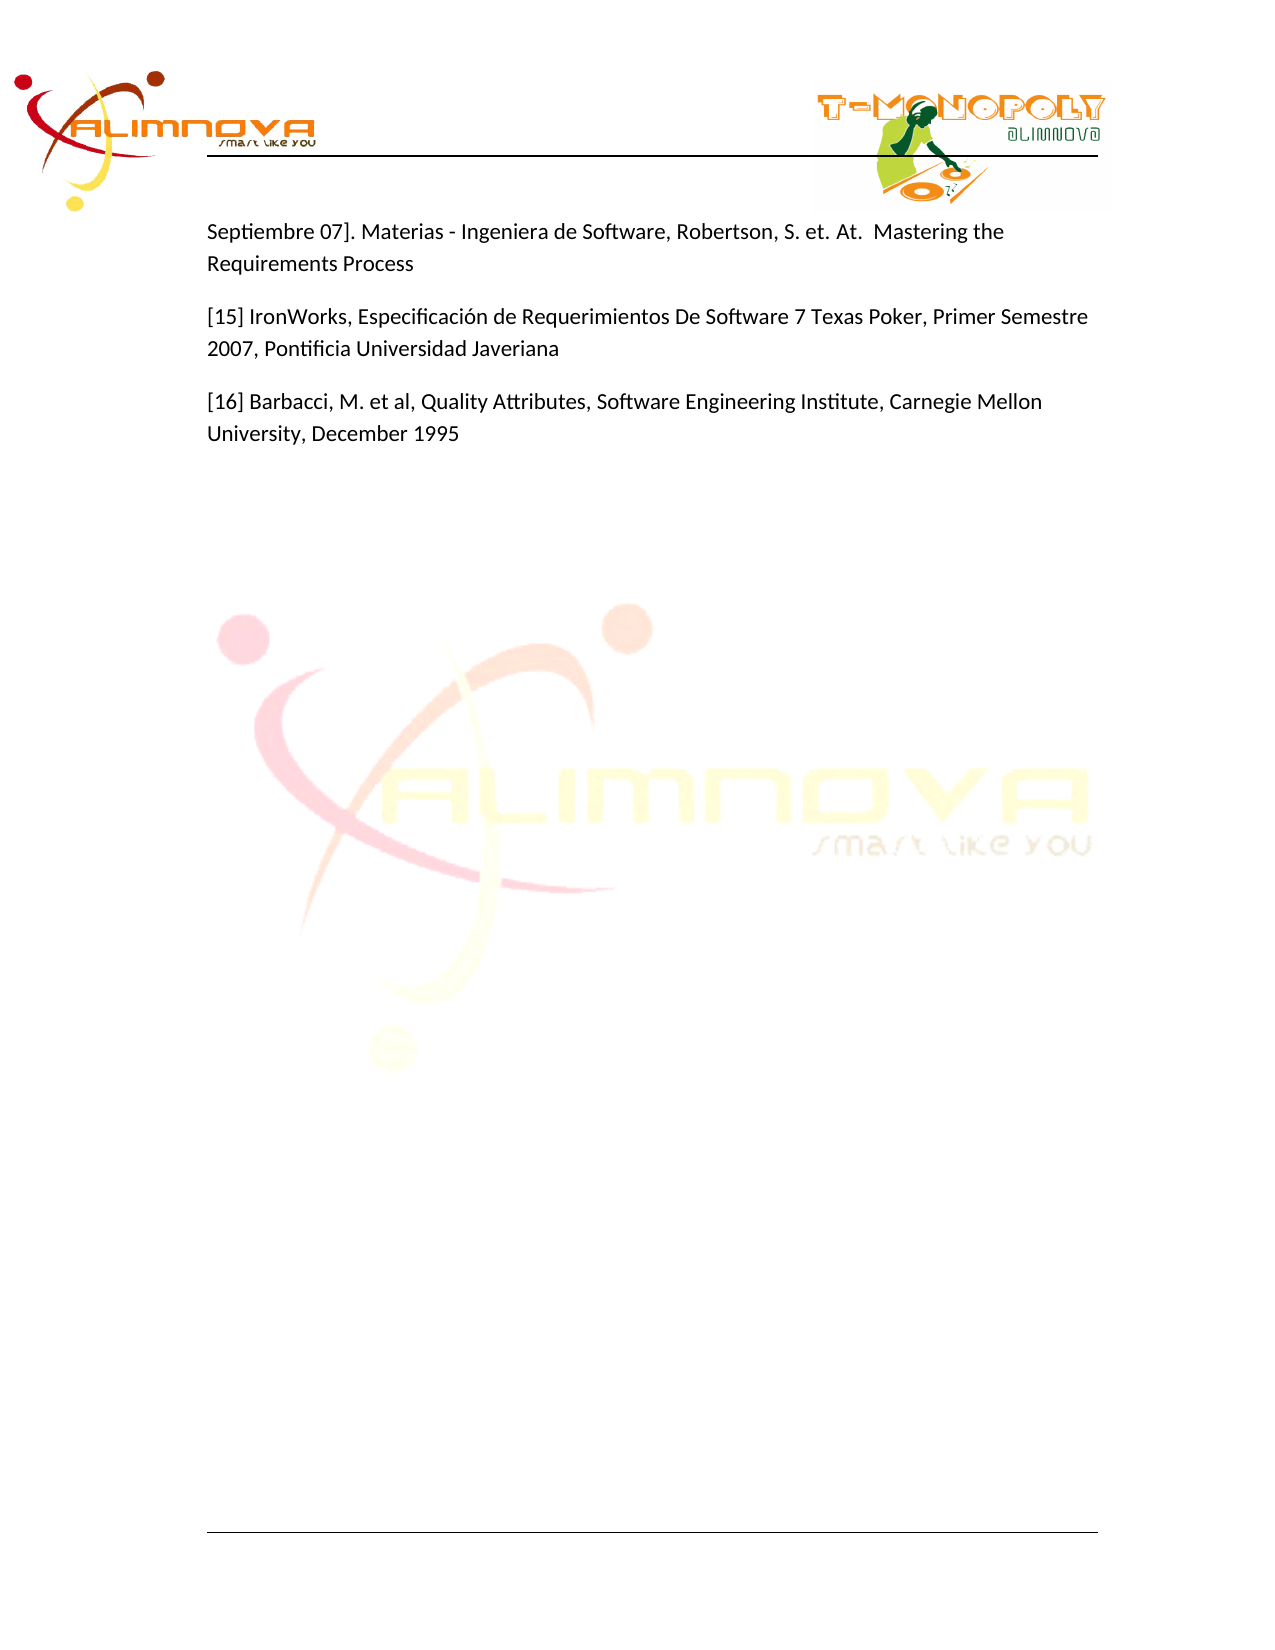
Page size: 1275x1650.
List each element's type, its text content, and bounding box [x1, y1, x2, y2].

text [16] Barbacci, M. et al, Quality Attributes, Software Engineering Institute, Carnegie Mellon University, December 1995 [207, 387, 1098, 447]
picture [812, 80, 1113, 213]
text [207, 177, 1098, 277]
picture [10, 69, 317, 213]
text [15] IronWorks, Especificación de Requerimientos De Software 7 Texas Poker, Primer Semestre 2007, Pontificia Universidad Javeriana [207, 302, 1098, 362]
